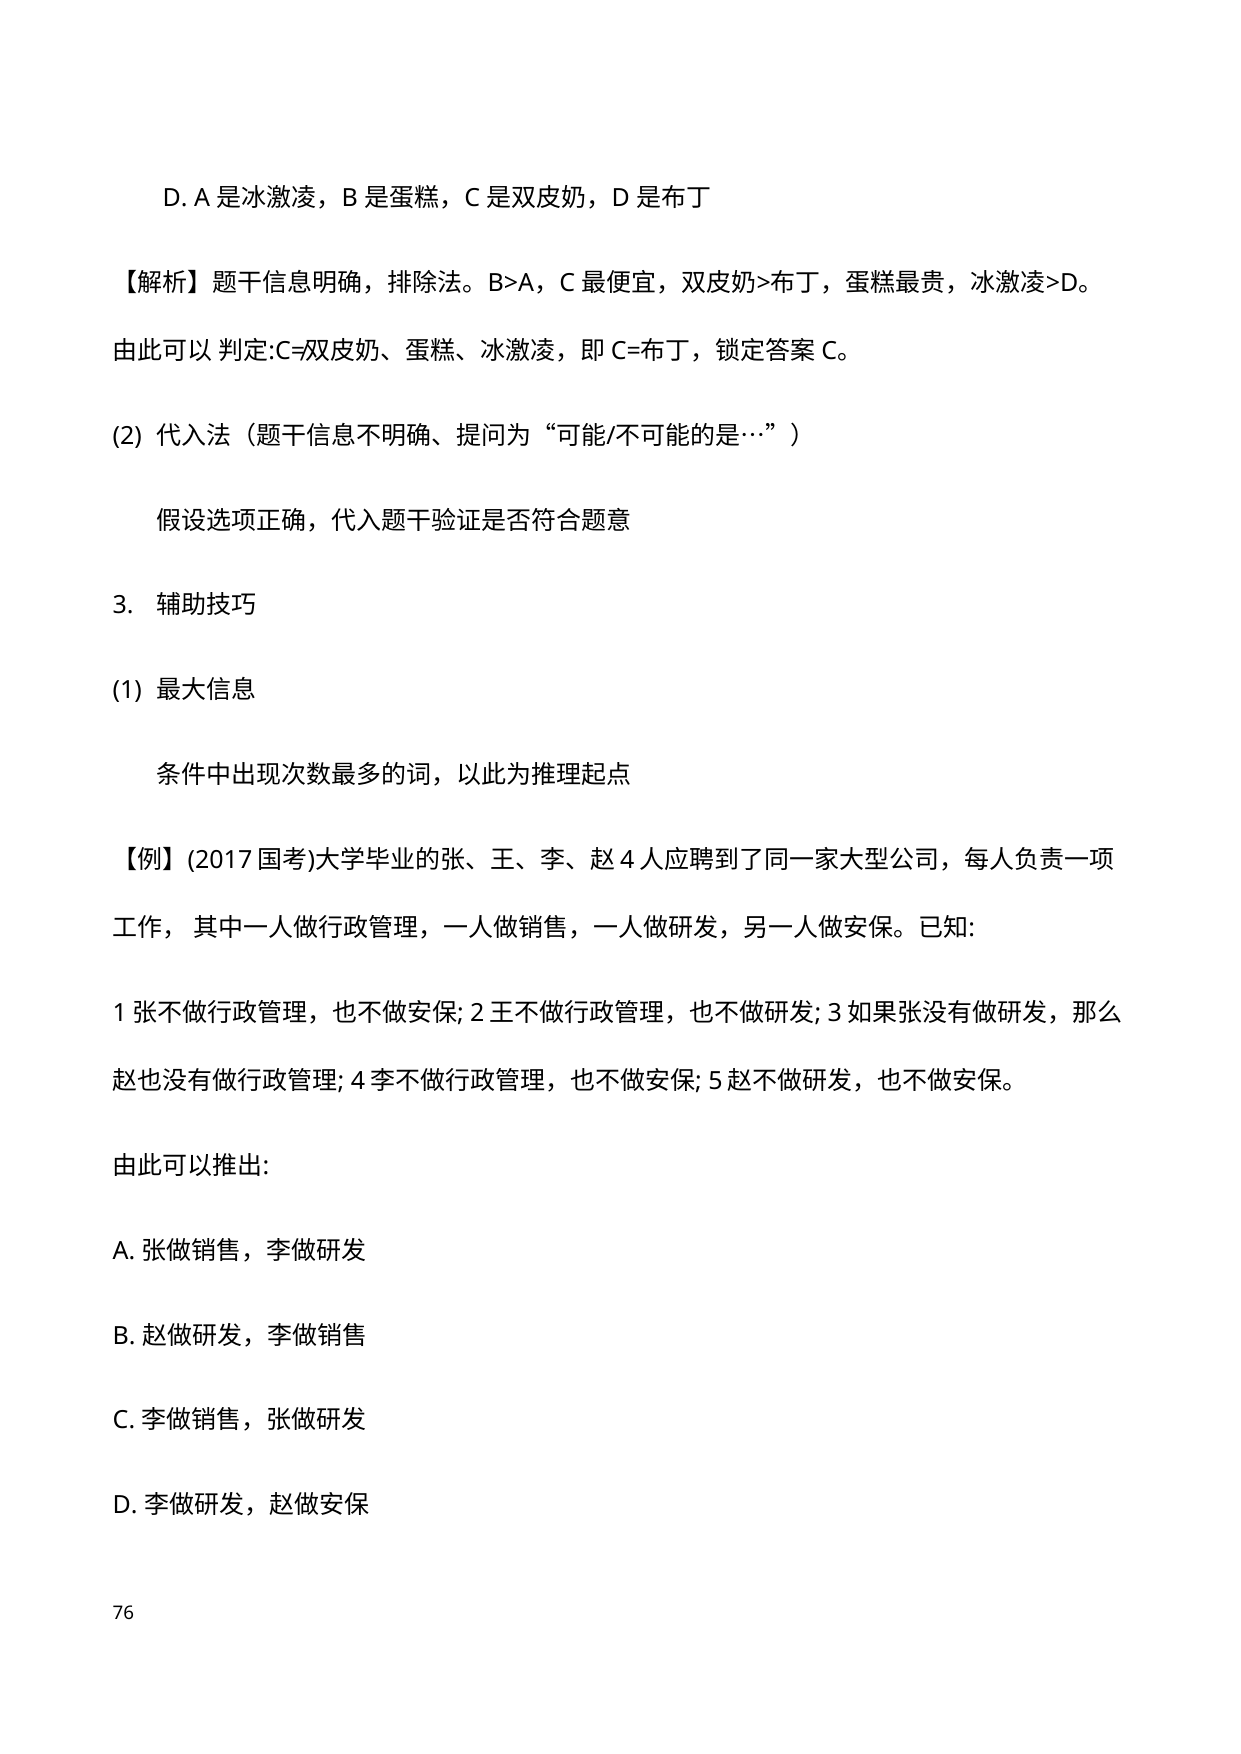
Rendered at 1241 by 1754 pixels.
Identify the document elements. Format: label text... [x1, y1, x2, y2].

list 最大信息 [112, 654, 1128, 722]
text D. A 是冰激凌，B 是蛋糕，C 是双皮奶，D 是布丁 [162, 162, 1128, 229]
list 代入法（题干信息不明确、提问为“可能/不可能的是…”） [112, 399, 1128, 467]
text 假设选项正确，代入题干验证是否符合题意 [156, 484, 1128, 552]
text 【解析】题干信息明确，排除法。B>A，C 最便宜，双皮奶>布丁，蛋糕最贵，冰激凌>D。由此可以 判定:C≠双皮奶、蛋糕、冰激凌，即 C=布丁，锁定答案 C。 [112, 247, 1128, 382]
text C. 李做销售，张做研发 [112, 1384, 1128, 1452]
text 条件中出现次数最多的词，以此为推理起点 [156, 739, 1128, 807]
text 1张不做行政管理，也不做安保; 2王不做行政管理，也不做研发; 3如果张没有做研发，那么赵也没有做行政管理; 4李不做行政管理，也不做安保; 5赵不做研发，也不做安保。 [112, 977, 1128, 1112]
text 由此可以推出: [112, 1129, 1128, 1197]
text D. 李做研发，赵做安保 [112, 1469, 1128, 1537]
list 辅助技巧 [112, 569, 1128, 637]
text A. 张做销售，李做研发 [112, 1214, 1128, 1282]
text 【例】(2017国考)大学毕业的张、王、李、赵4人应聘到了同一家大型公司，每人负责一项工作， 其中一人做行政管理，一人做销售，一人做研发，另一人做安保。已知: [112, 824, 1128, 960]
text B. 赵做研发，李做销售 [112, 1299, 1128, 1367]
